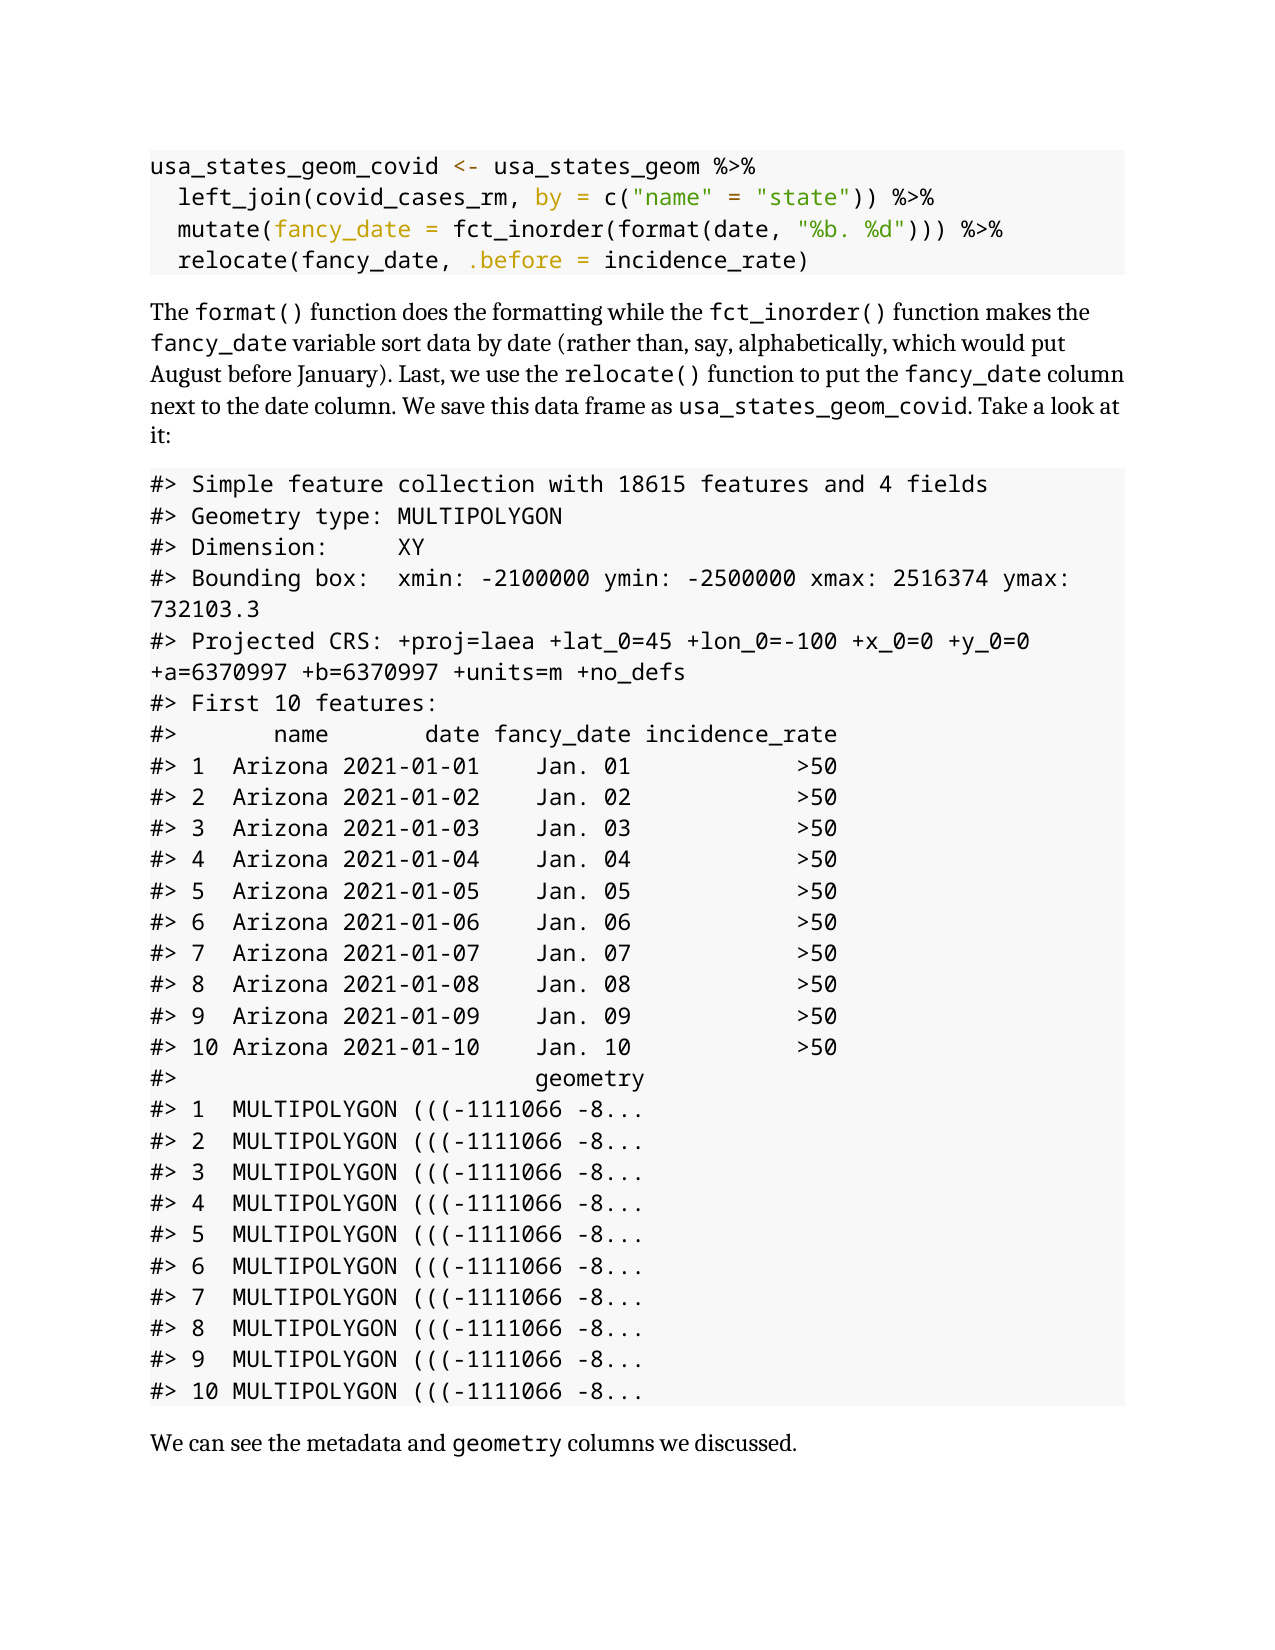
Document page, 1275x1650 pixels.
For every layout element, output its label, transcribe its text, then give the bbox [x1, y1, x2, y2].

text #> Simple feature collection with 18615 features and 4 fields #> Geometry type: MULTIPOLYGON #> Dimension: XY #> Bounding box: xmin: -2100000 ymin: -2500000 xmax: 2516374 ymax: 732103.3 #> Projected CRS: +proj=laea +lat_0=45 +lon_0=-100 +x_0=0 +y_0=0 +a=6370997 +b=6370997 +units=m +no_defs #> First 10 features: #> name date fancy_date incidence_rate #> 1 Arizona 2021-01-01 Jan. 01 >50 #> 2 Arizona 2021-01-02 Jan. 02 >50 #> 3 Arizona 2021-01-03 Jan. 03 >50 #> 4 Arizona 2021-01-04 Jan. 04 >50 #> 5 Arizona 2021-01-05 Jan. 05 >50 #> 6 Arizona 2021-01-06 Jan. 06 >50 #> 7 Arizona 2021-01-07 Jan. 07 >50 #> 8 Arizona 2021-01-08 Jan. 08 >50 #> 9 Arizona 2021-01-09 Jan. 09 >50 #> 10 Arizona 2021-01-10 Jan. 10 >50 #> geometry #> 1 MULTIPOLYGON (((-1111066 -8... #> 2 MULTIPOLYGON (((-1111066 -8... #> 3 MULTIPOLYGON (((-1111066 -8... #> 4 MULTIPOLYGON (((-1111066 -8... #> 5 MULTIPOLYGON (((-1111066 -8... #> 6 MULTIPOLYGON (((-1111066 -8... #> 7 MULTIPOLYGON (((-1111066 -8... #> 8 MULTIPOLYGON (((-1111066 -8... #> 9 MULTIPOLYGON (((-1111066 -8... #> 10 MULTIPOLYGON (((-1111066 -8... [150, 468, 1125, 1406]
text The format() function does the formatting while the fct_inorder() function makes the fancy_date variable sort data by date (rather than, say, alphabetically, which would put August before January). Last, we use the relocate() function to put the fancy_date column next to the date column. We save this data frame as usa_states_geom_covid. Take a look at it: [150, 296, 1125, 449]
text usa_states_geom_covid <- usa_states_geom %>% left_join(covid_cases_rm, by = c("name" = "state")) %>% mutate(fancy_date = fct_inorder(format(date, "%b. %d"))) %>% relocate(fancy_date, .before = incidence_rate) [150, 150, 1125, 275]
text We can see the metadata and geometry columns we discussed. [150, 1427, 1125, 1458]
